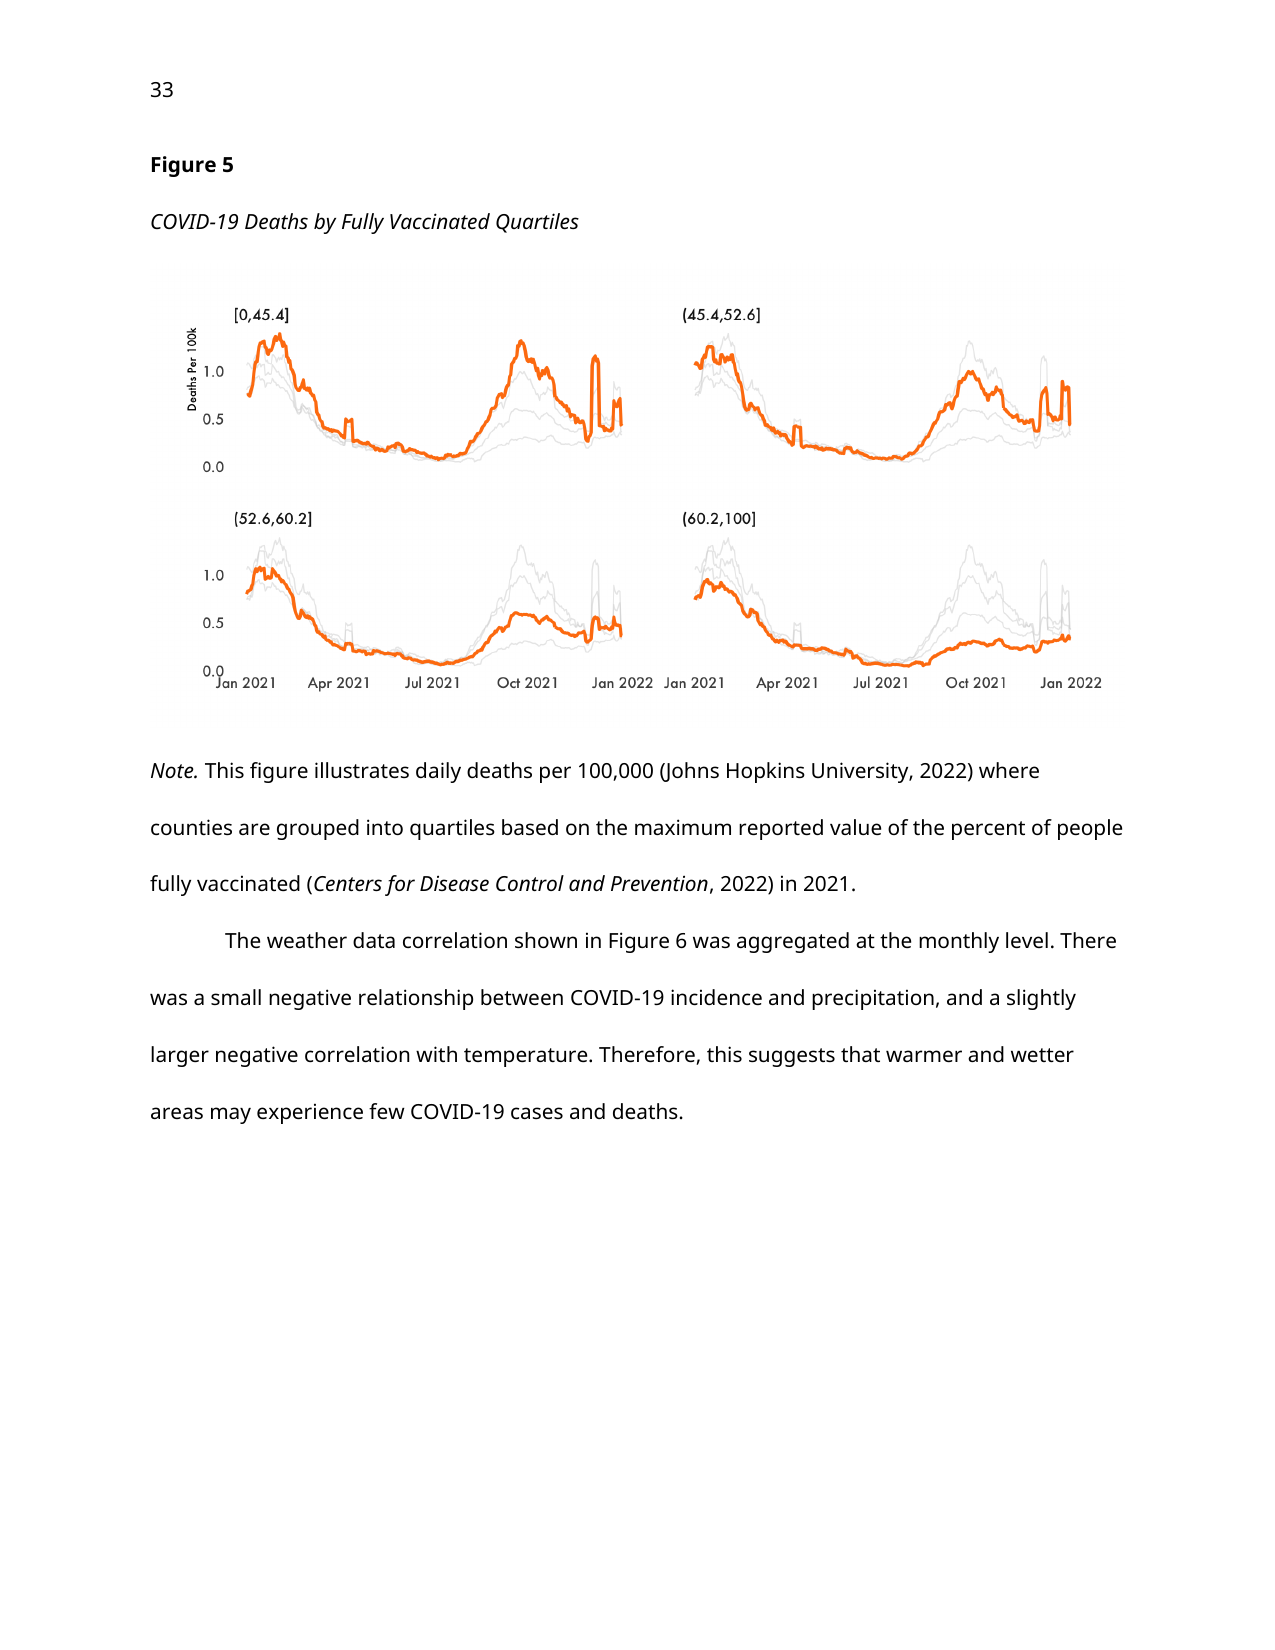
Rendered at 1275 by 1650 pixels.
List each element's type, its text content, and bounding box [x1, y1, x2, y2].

picture [150, 263, 1125, 728]
text COVID-19 Deaths by Fully Vaccinated Quartiles [150, 207, 1125, 235]
text Note. This figure illustrates daily deaths per 100,000 (Johns Hopkins University, 2022) where counties are grouped into quartiles based on the maximum reported value of the percent of people fully vaccinated (Centers for Disease Control and Prevention, 2022) in 2021. [150, 756, 1125, 898]
text The weather data correlation shown in Figure 6 was aggregated at the monthly level. There was a small negative relationship between COVID-19 incidence and precipitation, and a slightly larger negative correlation with temperature. Therefore, this suggests that warmer and wetter areas may experience few COVID-19 cases and deaths. [150, 926, 1125, 1125]
text Figure 5 [150, 150, 1125, 178]
